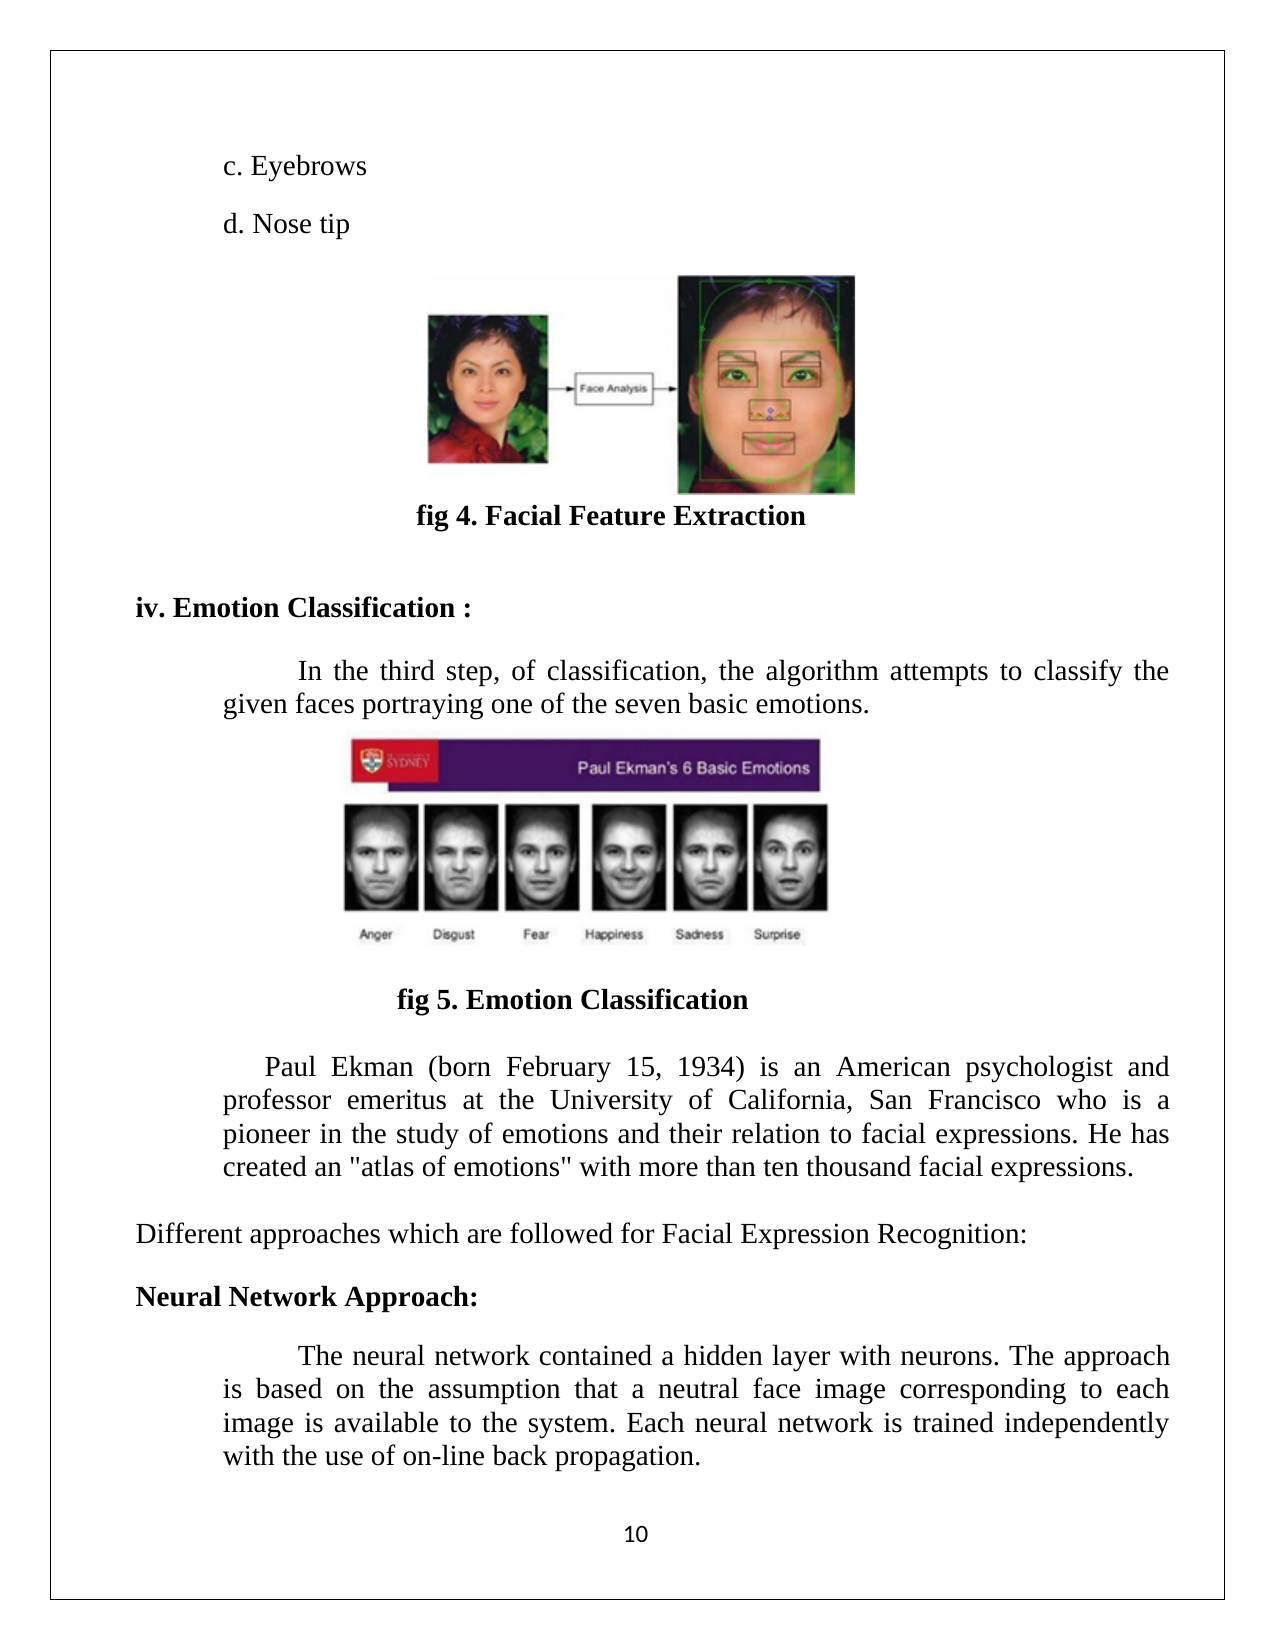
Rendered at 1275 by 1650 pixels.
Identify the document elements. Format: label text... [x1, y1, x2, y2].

subtitle In the third step, of classification, the algorithm attempts to classify the given faces portraying one of the seven basic emotions. [223, 653, 1171, 720]
text Paul Ekman (born February 15, 1934) is an American psychologist and professor emeritus at the University of California, San Francisco who is a pioneer in the study of emotions and their relation to facial expressions. He has created an "atlas of emotions" with more than ten thousand facial expressions. [223, 1049, 1171, 1183]
picture [427, 275, 856, 495]
text c. Eyebrows [135, 148, 1171, 181]
text d. Nose tip [135, 206, 1171, 240]
text Different approaches which are followed for Facial Expression Recognition: [135, 1217, 1171, 1250]
subtitle iv. Emotion Classification : [135, 590, 1171, 623]
text The neural network contained a hidden layer with neurons. The approach is based on the assumption that a neutral face image corresponding to each image is available to the system. Each neural network is trained independently with the use of on-line back propagation. [223, 1338, 1171, 1472]
picture [342, 728, 832, 949]
text fig 4. Facial Feature Extraction [409, 501, 1171, 532]
subtitle Neural Network Approach: [135, 1279, 1171, 1313]
text fig 5. Emotion Classification [285, 982, 1171, 1015]
